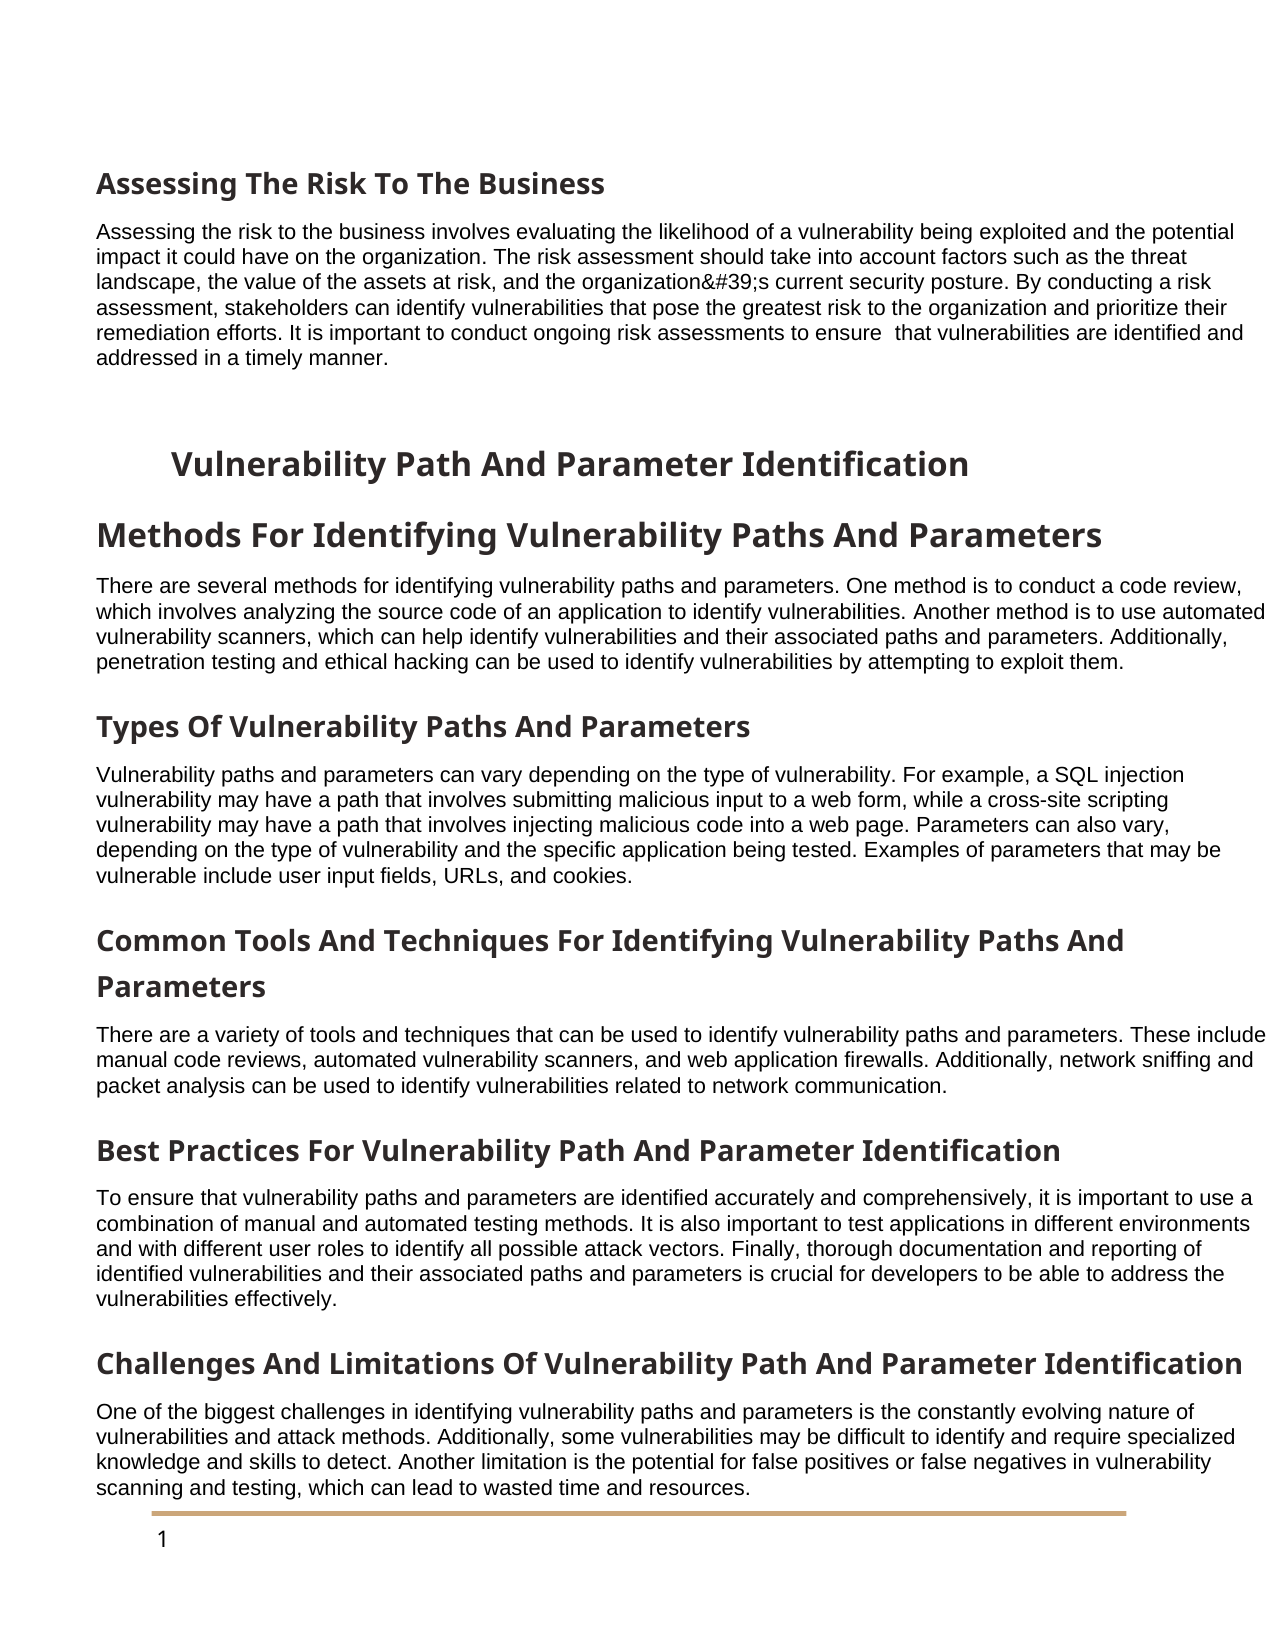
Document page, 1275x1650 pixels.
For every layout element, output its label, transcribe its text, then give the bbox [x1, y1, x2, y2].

text Vulnerability paths and parameters can vary depending on the type of vulnerability. For example, a SQL injection vulnerability may have a path that involves submitting malicious input to a web form, while a cross-site scripting vulnerability may have a path that involves injecting malicious code into a web page. Parameters can also vary, depending on the type of vulnerability and the specific application being tested. Examples of parameters that may be vulnerable include user input fields, URLs, and cookies. [96, 762, 1275, 888]
text There are several methods for identifying vulnerability paths and parameters. One method is to conduct a code review, which involves analyzing the source code of an application to identify vulnerabilities. Another method is to use automated vulnerability scanners, which can help identify vulnerabilities and their associated paths and parameters. Additionally, penetration testing and ethical hacking can be used to identify vulnerabilities by attempting to exploit them. [96, 573, 1275, 674]
text Assessing the risk to the business involves evaluating the likelihood of a vulnerability being exploited and the potential impact it could have on the organization. The risk assessment should take into account factors such as the threat landscape, the value of the assets at risk, and the organization&#39;s current security posture. By conducting a risk assessment, stakeholders can identify vulnerabilities that pose the greatest risk to the organization and prioritize their remediation efforts. It is important to conduct ongoing risk assessments to ensure that vulnerabilities are identified and addressed in a timely manner. [96, 219, 1275, 370]
text Types Of Vulnerability Paths And Parameters [96, 699, 1275, 746]
text To ensure that vulnerability paths and parameters are identified accurately and comprehensively, it is important to use a combination of manual and automated testing methods. It is also important to test applications in different environments and with different user roles to identify all possible attack vectors. Finally, thorough documentation and reporting of identified vulnerabilities and their associated paths and parameters is crucial for developers to be able to address the vulnerabilities effectively. [96, 1185, 1275, 1311]
text There are a variety of tools and techniques that can be used to identify vulnerability paths and parameters. These include manual code reviews, automated vulnerability scanners, and web application firewalls. Additionally, network sniffing and packet analysis can be used to identify vulnerabilities related to network communication. [96, 1022, 1275, 1098]
text Best Practices For Vulnerability Path And Parameter Identification [96, 1123, 1275, 1169]
text Common Tools And Techniques For Identifying Vulnerability Paths And Parameters [96, 913, 1275, 1006]
text Assessing The Risk To The Business [96, 156, 1275, 203]
text Challenges And Limitations Of Vulnerability Path And Parameter Identification [96, 1336, 1275, 1383]
subtitle Vulnerability Path And Parameter Identification [96, 426, 1275, 486]
text Methods For Identifying Vulnerability Paths And Parameters [96, 511, 1275, 558]
text One of the biggest challenges in identifying vulnerability paths and parameters is the constantly evolving nature of vulnerabilities and attack methods. Additionally, some vulnerabilities may be difficult to identify and require specialized knowledge and skills to detect. Another limitation is the potential for false positives or false negatives in vulnerability scanning and testing, which can lead to wasted time and resources. [96, 1399, 1275, 1499]
picture [151, 1511, 1127, 1516]
